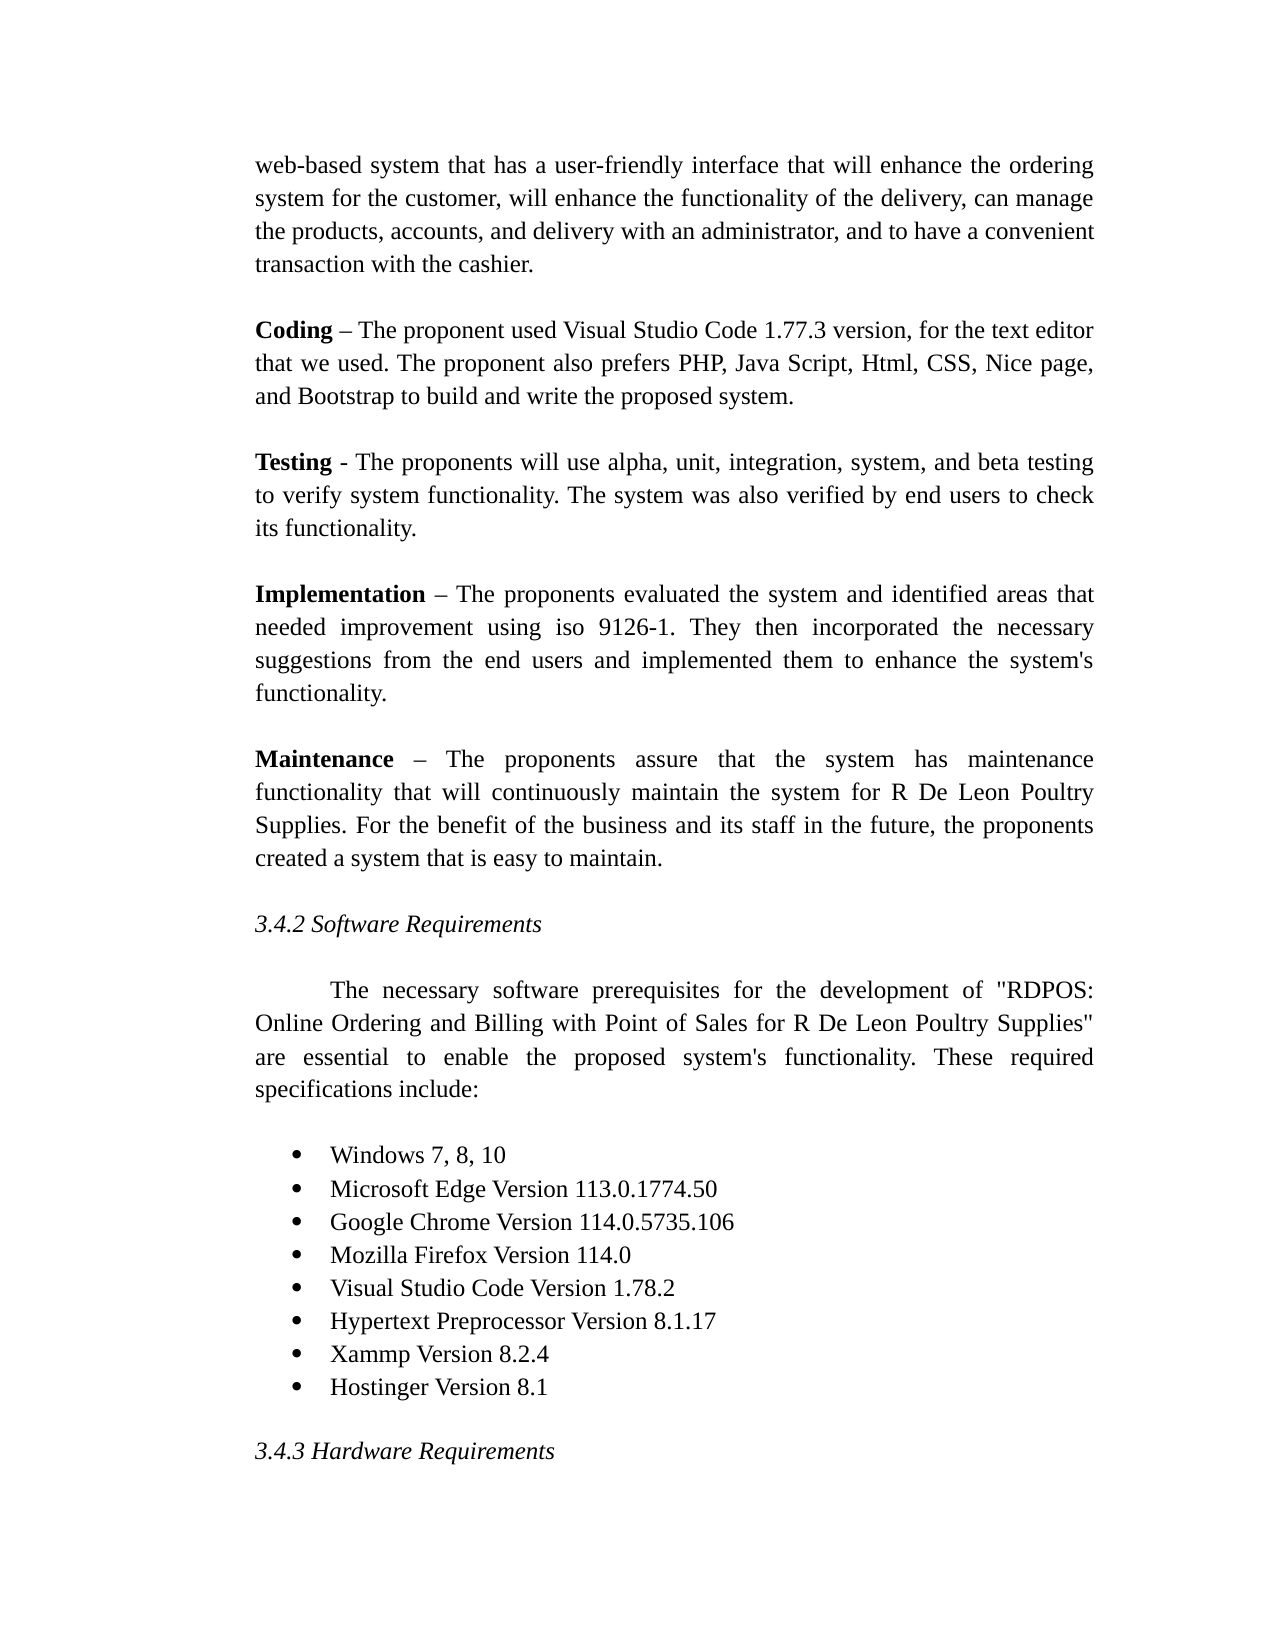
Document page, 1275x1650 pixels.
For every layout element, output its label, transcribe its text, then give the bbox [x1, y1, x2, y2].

text 3.4.3 Hardware Requirements [255, 1436, 1095, 1465]
list Windows 7, 8, 10 [292, 1141, 1095, 1169]
list Xammp Version 8.2.4 [292, 1339, 1095, 1367]
list Hostinger Version 8.1 [292, 1372, 1095, 1401]
text Implementation – The proponents evaluated the system and identified areas that needed improvement using iso 9126-1. They then incorporated the necessary suggestions from the end users and implemented them to enhance the system's functionality. [255, 579, 1095, 707]
list Mozilla Firefox Version 114.0 [292, 1240, 1095, 1268]
list Hypertext Preprocessor Version 8.1.17 [292, 1306, 1095, 1334]
text 3.4.2 Software Requirements [255, 909, 1095, 938]
text Maintenance – The proponents assure that the system has maintenance functionality that will continuously maintain the system for R De Leon Poultry Supplies. For the benefit of the business and its staff in the future, the proponents created a system that is easy to maintain. [255, 744, 1095, 872]
list Google Chrome Version 114.0.5735.106 [292, 1207, 1095, 1235]
list Microsoft Edge Version 113.0.1774.50 [292, 1174, 1095, 1202]
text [255, 150, 1095, 278]
text The necessary software prerequisites for the development of "RDPOS: Online Ordering and Billing with Point of Sales for R De Leon Poultry Supplies" are essential to enable the proposed system's functionality. These required specifications include: [255, 976, 1095, 1103]
text Coding – The proponent used Visual Studio Code 1.77.3 version, for the text editor that we used. The proponent also prefers PHP, Java Script, Html, CSS, Nice page, and Bootstrap to build and write the proposed system. [255, 315, 1095, 410]
text Testing - The proponents will use alpha, unit, integration, system, and beta testing to verify system functionality. The system was also verified by end users to check its functionality. [255, 447, 1095, 542]
list Visual Studio Code Version 1.78.2 [292, 1273, 1095, 1301]
